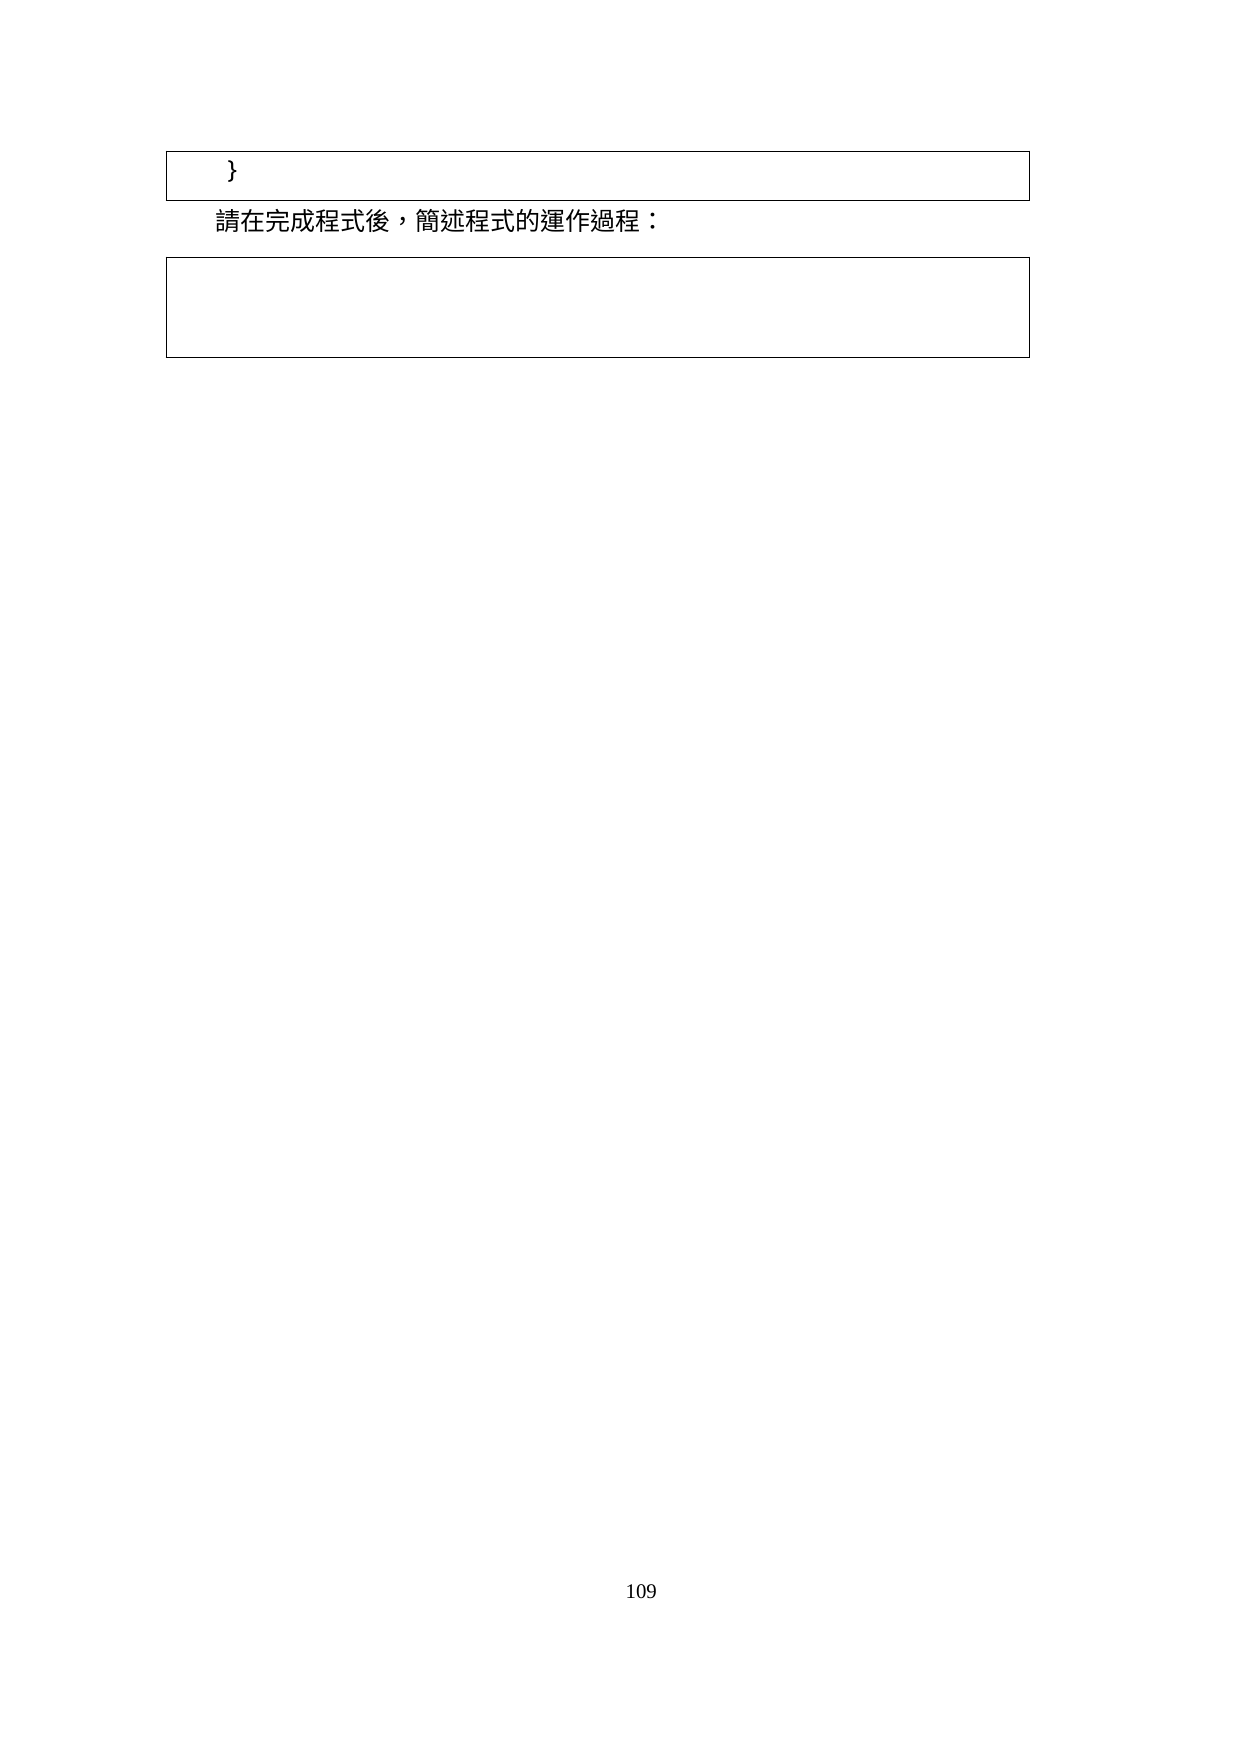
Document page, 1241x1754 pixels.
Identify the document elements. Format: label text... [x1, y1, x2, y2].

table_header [167, 152, 1029, 200]
text 請在完成程式後，簡述程式的運作過程： [165, 201, 1075, 238]
table_header [167, 258, 1029, 357]
